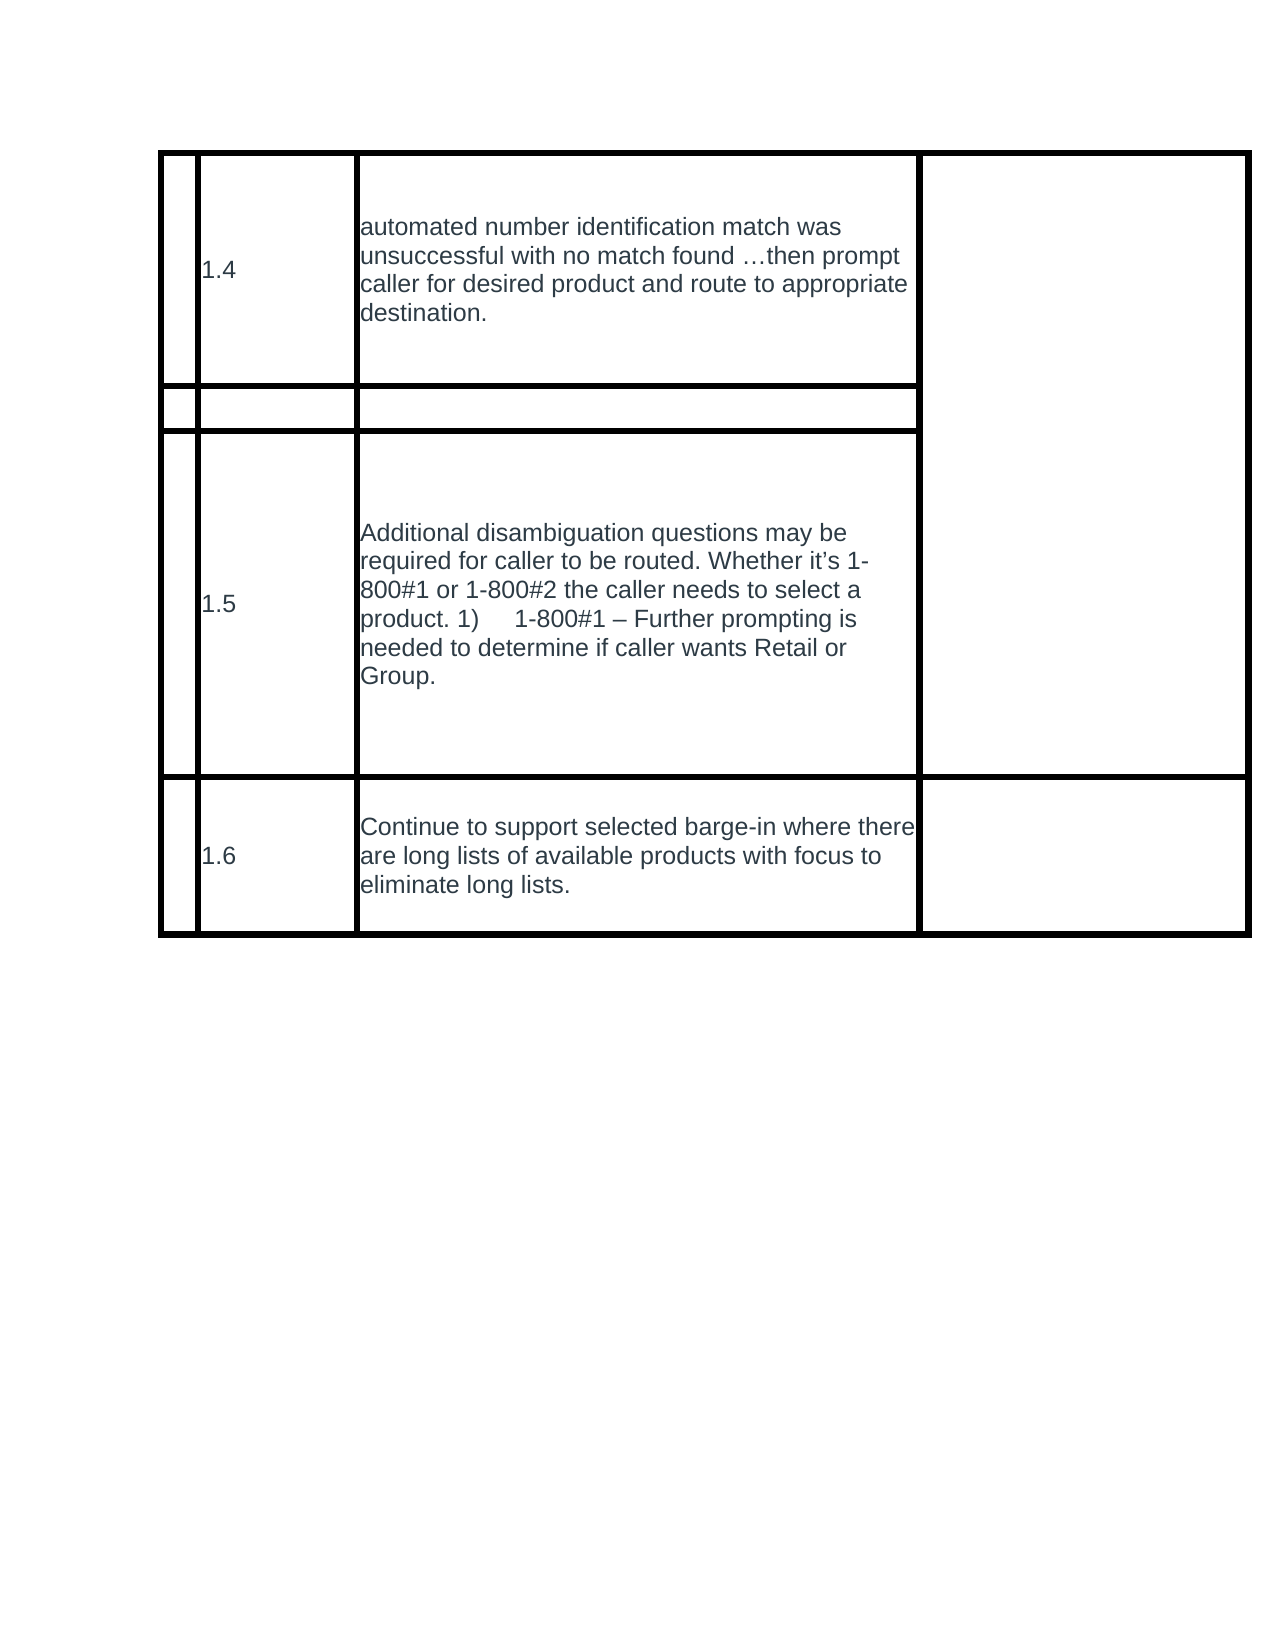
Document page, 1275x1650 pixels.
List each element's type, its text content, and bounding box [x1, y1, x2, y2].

table_cell [164, 780, 195, 931]
table_cell [360, 389, 916, 428]
table_cell [923, 780, 1245, 931]
table_cell 1.6 [201, 780, 354, 931]
table_cell 1.4 [201, 156, 354, 383]
table_cell [201, 389, 354, 428]
table_cell [164, 389, 195, 428]
table_cell automated number identification match was unsuccessful with no match found …then prompt caller for desired product and route to appropriate destination. [360, 156, 916, 383]
table_cell Additional disambiguation questions may be required for caller to be routed. Whether it’s 1-800#1 or 1-800#2 the caller needs to select a product. 1) 1-800#1 – Further prompting is needed to determine if caller wants Retail or Group. [360, 434, 916, 773]
table_cell 1.5 [201, 434, 354, 773]
table_cell [164, 156, 195, 383]
table_cell [164, 434, 195, 773]
table_cell Continue to support selected barge-in where there are long lists of available products with focus to eliminate long lists. [360, 780, 916, 931]
